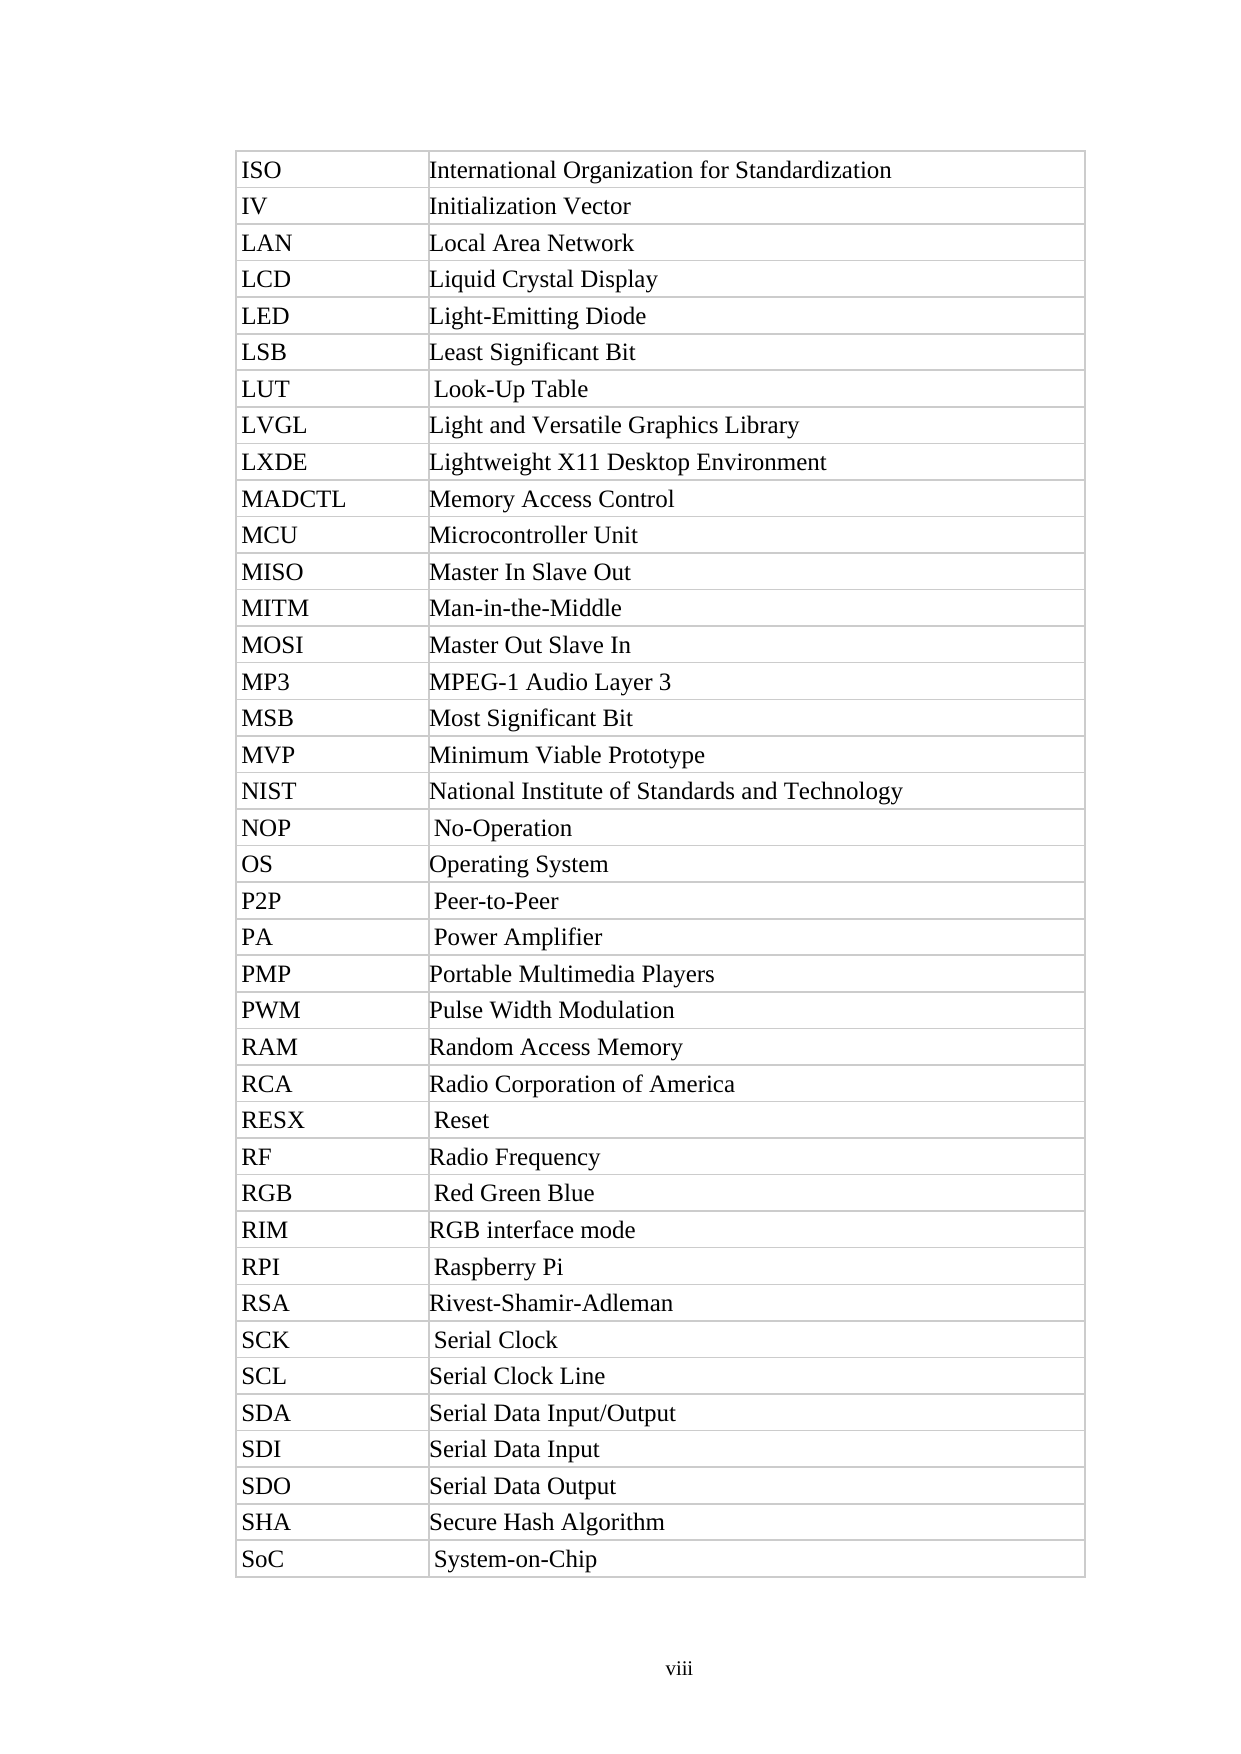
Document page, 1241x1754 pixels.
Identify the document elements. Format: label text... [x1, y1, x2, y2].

table_cell Serial Data Input/Output [430, 1395, 1084, 1430]
table_cell Power Amplifier [430, 920, 1084, 954]
table_cell RESX [237, 1102, 428, 1137]
table_cell Raspberry Pi [430, 1248, 1084, 1283]
table_cell MCU [237, 517, 428, 552]
table_cell Serial Data Output [430, 1468, 1084, 1503]
table_cell Most Significant Bit [430, 700, 1084, 735]
table_cell NOP [237, 810, 428, 845]
table_cell Operating System [430, 846, 1084, 881]
table_cell SDI [237, 1431, 428, 1466]
table_cell Serial Data Input [430, 1431, 1084, 1466]
table_cell Pulse Width Modulation [430, 993, 1084, 1027]
table_cell Radio Frequency [430, 1139, 1084, 1174]
table_cell NIST [237, 773, 428, 808]
table_cell RSA [237, 1285, 428, 1320]
table_cell IV [237, 188, 428, 223]
table_cell Local Area Network [430, 225, 1084, 260]
table_cell RF [237, 1139, 428, 1174]
table_cell Man-in-the-Middle [430, 590, 1084, 625]
table_cell RPI [237, 1248, 428, 1283]
table_cell Rivest-Shamir-Adleman [430, 1285, 1084, 1320]
table_cell Light-Emitting Diode [430, 298, 1084, 333]
table_cell SHA [237, 1505, 428, 1539]
table_cell ISO [237, 152, 428, 187]
table_cell RGB [237, 1175, 428, 1210]
table_cell MVP [237, 737, 428, 772]
table_cell Master Out Slave In [430, 627, 1084, 662]
table_cell LSB [237, 335, 428, 369]
table_cell LED [237, 298, 428, 333]
table_cell Reset [430, 1102, 1084, 1137]
table_cell Serial Clock Line [430, 1358, 1084, 1393]
table_cell PA [237, 920, 428, 954]
table_cell LXDE [237, 444, 428, 479]
table_cell SCL [237, 1358, 428, 1393]
table_cell Radio Corporation of America [430, 1066, 1084, 1101]
table_cell Liquid Crystal Display [430, 261, 1084, 296]
table_cell No-Operation [430, 810, 1084, 845]
table_cell Secure Hash Algorithm [430, 1505, 1084, 1539]
table_cell Peer-to-Peer [430, 883, 1084, 918]
table_cell MPEG-1 Audio Layer 3 [430, 663, 1084, 698]
table_cell SoC [237, 1541, 428, 1576]
table_cell OS [237, 846, 428, 881]
table_cell PWM [237, 993, 428, 1027]
table_cell MP3 [237, 663, 428, 698]
table_cell RAM [237, 1029, 428, 1064]
table_cell Microcontroller Unit [430, 517, 1084, 552]
table_cell MISO [237, 554, 428, 589]
table_cell LUT [237, 371, 428, 406]
table_cell National Institute of Standards and Technology [430, 773, 1084, 808]
table_cell Look-Up Table [430, 371, 1084, 406]
table_cell Initialization Vector [430, 188, 1084, 223]
table_cell System-on-Chip [430, 1541, 1084, 1576]
table_cell P2P [237, 883, 428, 918]
table_cell Random Access Memory [430, 1029, 1084, 1064]
table_cell RIM [237, 1212, 428, 1247]
table_cell Portable Multimedia Players [430, 956, 1084, 991]
table_cell SDA [237, 1395, 428, 1430]
table_cell LVGL [237, 408, 428, 442]
table_cell Lightweight X11 Desktop Environment [430, 444, 1084, 479]
table_cell MITM [237, 590, 428, 625]
table_cell MADCTL [237, 481, 428, 516]
table_cell SCK [237, 1322, 428, 1357]
table_cell Red Green Blue [430, 1175, 1084, 1210]
table_cell Light and Versatile Graphics Library [430, 408, 1084, 442]
table_cell Serial Clock [430, 1322, 1084, 1357]
table_cell LAN [237, 225, 428, 260]
table_cell Master In Slave Out [430, 554, 1084, 589]
table_cell RGB interface mode [430, 1212, 1084, 1247]
table_cell MSB [237, 700, 428, 735]
table_cell Minimum Viable Prototype [430, 737, 1084, 772]
table_cell Memory Access Control [430, 481, 1084, 516]
table_cell LCD [237, 261, 428, 296]
table_cell Least Significant Bit [430, 335, 1084, 369]
table_cell RCA [237, 1066, 428, 1101]
table_cell PMP [237, 956, 428, 991]
table_cell SDO [237, 1468, 428, 1503]
table_cell MOSI [237, 627, 428, 662]
table_cell International Organization for Standardization [430, 152, 1084, 187]
